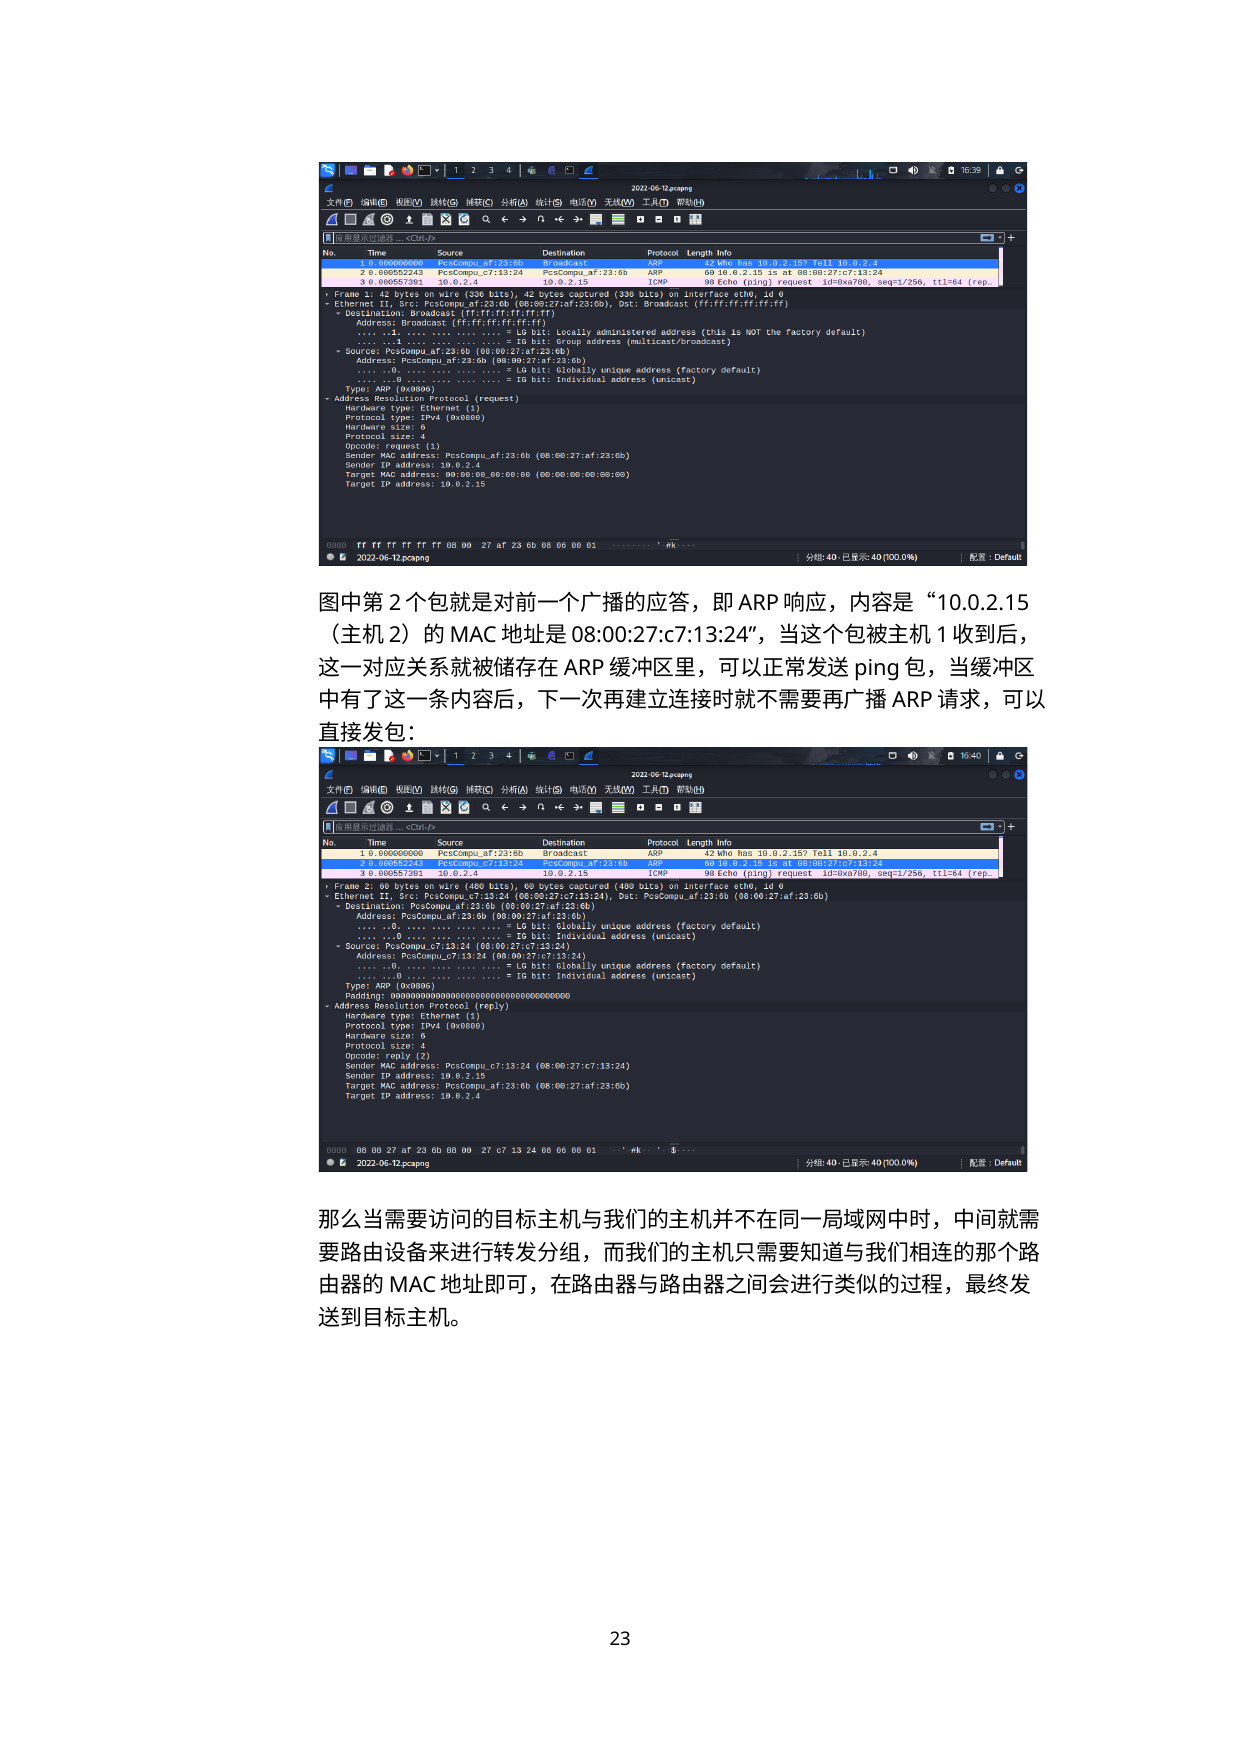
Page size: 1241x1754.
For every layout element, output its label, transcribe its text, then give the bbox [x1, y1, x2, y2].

picture [318, 162, 1028, 566]
picture [318, 747, 1028, 1172]
list 那么当需要访问的目标主机与我们的主机并不在同一局域网中时，中间就需要路由设备来进行转发分组，而我们的主机只需要知道与我们相连的那个路由器的MAC地址即可，在路由器与路由器之间会进行类似的过程，最终发送到目标主机。 [319, 1202, 1053, 1332]
list 图中第2个包就是对前一个广播的应答，即ARP响应，内容是“10.0.2.15（主机2）的MAC地址是08:00:27:c7:13:24”，当这个包被主机1收到后，这一对应关系就被储存在ARP缓冲区里，可以正常发送ping包，当缓冲区中有了这一条内容后，下一次再建立连接时就不需要再广播ARP请求，可以直接发包： [319, 584, 1053, 747]
